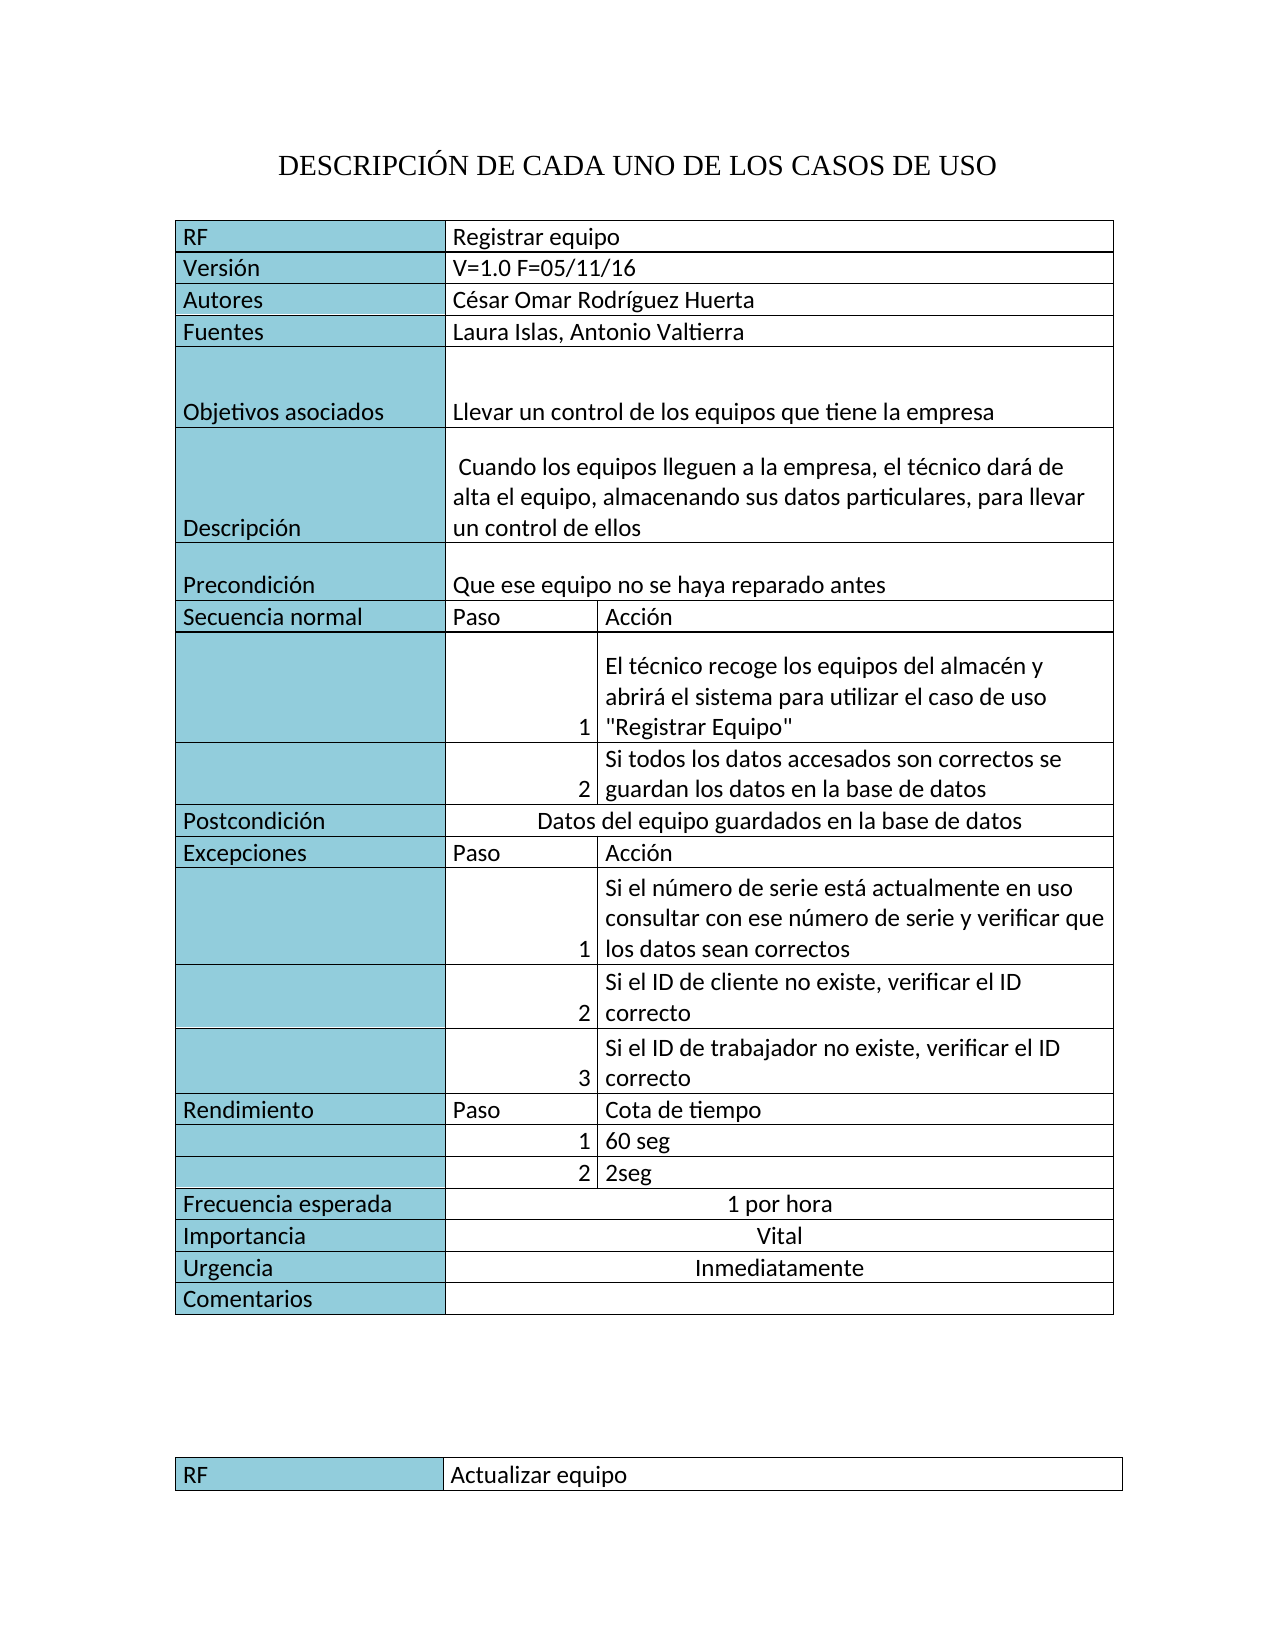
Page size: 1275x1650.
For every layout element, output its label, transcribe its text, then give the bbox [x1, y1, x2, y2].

table_header RF [176, 1458, 443, 1490]
table_cell Datos del equipo guardados en la base de datos [446, 805, 1113, 836]
table_cell Paso [446, 837, 597, 867]
text DESCRIPCIÓN DE CADA UNO DE LOS CASOS DE USO [177, 148, 1098, 181]
table_cell 3 [446, 1029, 597, 1093]
table_cell [176, 743, 445, 804]
table_cell 2 [446, 743, 597, 804]
table_cell [176, 633, 445, 742]
table_cell [176, 1157, 445, 1187]
table_cell Paso [446, 601, 597, 631]
table_header Registrar equipo [446, 221, 1113, 251]
table_cell Cuando los equipos lleguen a la empresa, el técnico dará de alta el equipo, almacenando sus datos particulares, para llevar un control de ellos [446, 428, 1113, 542]
table_cell Laura Islas, Antonio Valtierra [446, 316, 1113, 346]
table_cell Rendimiento [176, 1094, 445, 1124]
table_cell [446, 1283, 1113, 1314]
table_cell [176, 1029, 445, 1093]
table_cell 1 [446, 868, 597, 964]
table_cell Vital [446, 1220, 1113, 1251]
table_cell 1 [446, 1125, 597, 1156]
table_cell Acción [598, 601, 1113, 631]
table_cell Descripción [176, 428, 445, 542]
table_cell Frecuencia esperada [176, 1189, 445, 1219]
table_cell Objetivos asociados [176, 347, 445, 427]
table_cell Si el ID de cliente no existe, verificar el ID correcto [598, 965, 1113, 1027]
table_cell [176, 1125, 445, 1156]
table_cell Si el ID de trabajador no existe, verificar el ID correcto [598, 1029, 1113, 1093]
table_cell Si el número de serie está actualmente en uso consultar con ese número de serie y verificar que los datos sean correctos [598, 868, 1113, 964]
table_cell Inmediatamente [446, 1252, 1113, 1282]
table_cell Paso [446, 1094, 597, 1124]
table_cell Fuentes [176, 316, 445, 346]
table_cell Autores [176, 284, 445, 314]
table_cell Acción [598, 837, 1113, 867]
table_cell [176, 965, 445, 1027]
table_cell Comentarios [176, 1283, 445, 1314]
table_cell Postcondición [176, 805, 445, 836]
table_cell 2seg [598, 1157, 1113, 1187]
table_cell 2 [446, 965, 597, 1027]
table_cell Que ese equipo no se haya reparado antes [446, 543, 1113, 600]
table_cell 1 [446, 633, 597, 742]
table_cell César Omar Rodríguez Huerta [446, 284, 1113, 314]
table_cell Secuencia normal [176, 601, 445, 631]
table_cell Versión [176, 253, 445, 283]
table_header RF [176, 221, 445, 251]
table_cell Si todos los datos accesados son correctos se guardan los datos en la base de datos [598, 743, 1113, 804]
table_cell Cota de tiempo [598, 1094, 1113, 1124]
table_cell Excepciones [176, 837, 445, 867]
table_cell Urgencia [176, 1252, 445, 1282]
table_cell 2 [446, 1157, 597, 1187]
table_cell El técnico recoge los equipos del almacén y abrirá el sistema para utilizar el caso de uso "Registrar Equipo" [598, 633, 1113, 742]
table_cell Precondición [176, 543, 445, 600]
table_cell V=1.0 F=05/11/16 [446, 253, 1113, 283]
table_cell 1 por hora [446, 1189, 1113, 1219]
table_cell Llevar un control de los equipos que tiene la empresa [446, 347, 1113, 427]
table_cell Importancia [176, 1220, 445, 1251]
table_cell 60 seg [598, 1125, 1113, 1156]
table_cell [176, 868, 445, 964]
table_header Actualizar equipo [444, 1458, 1122, 1490]
